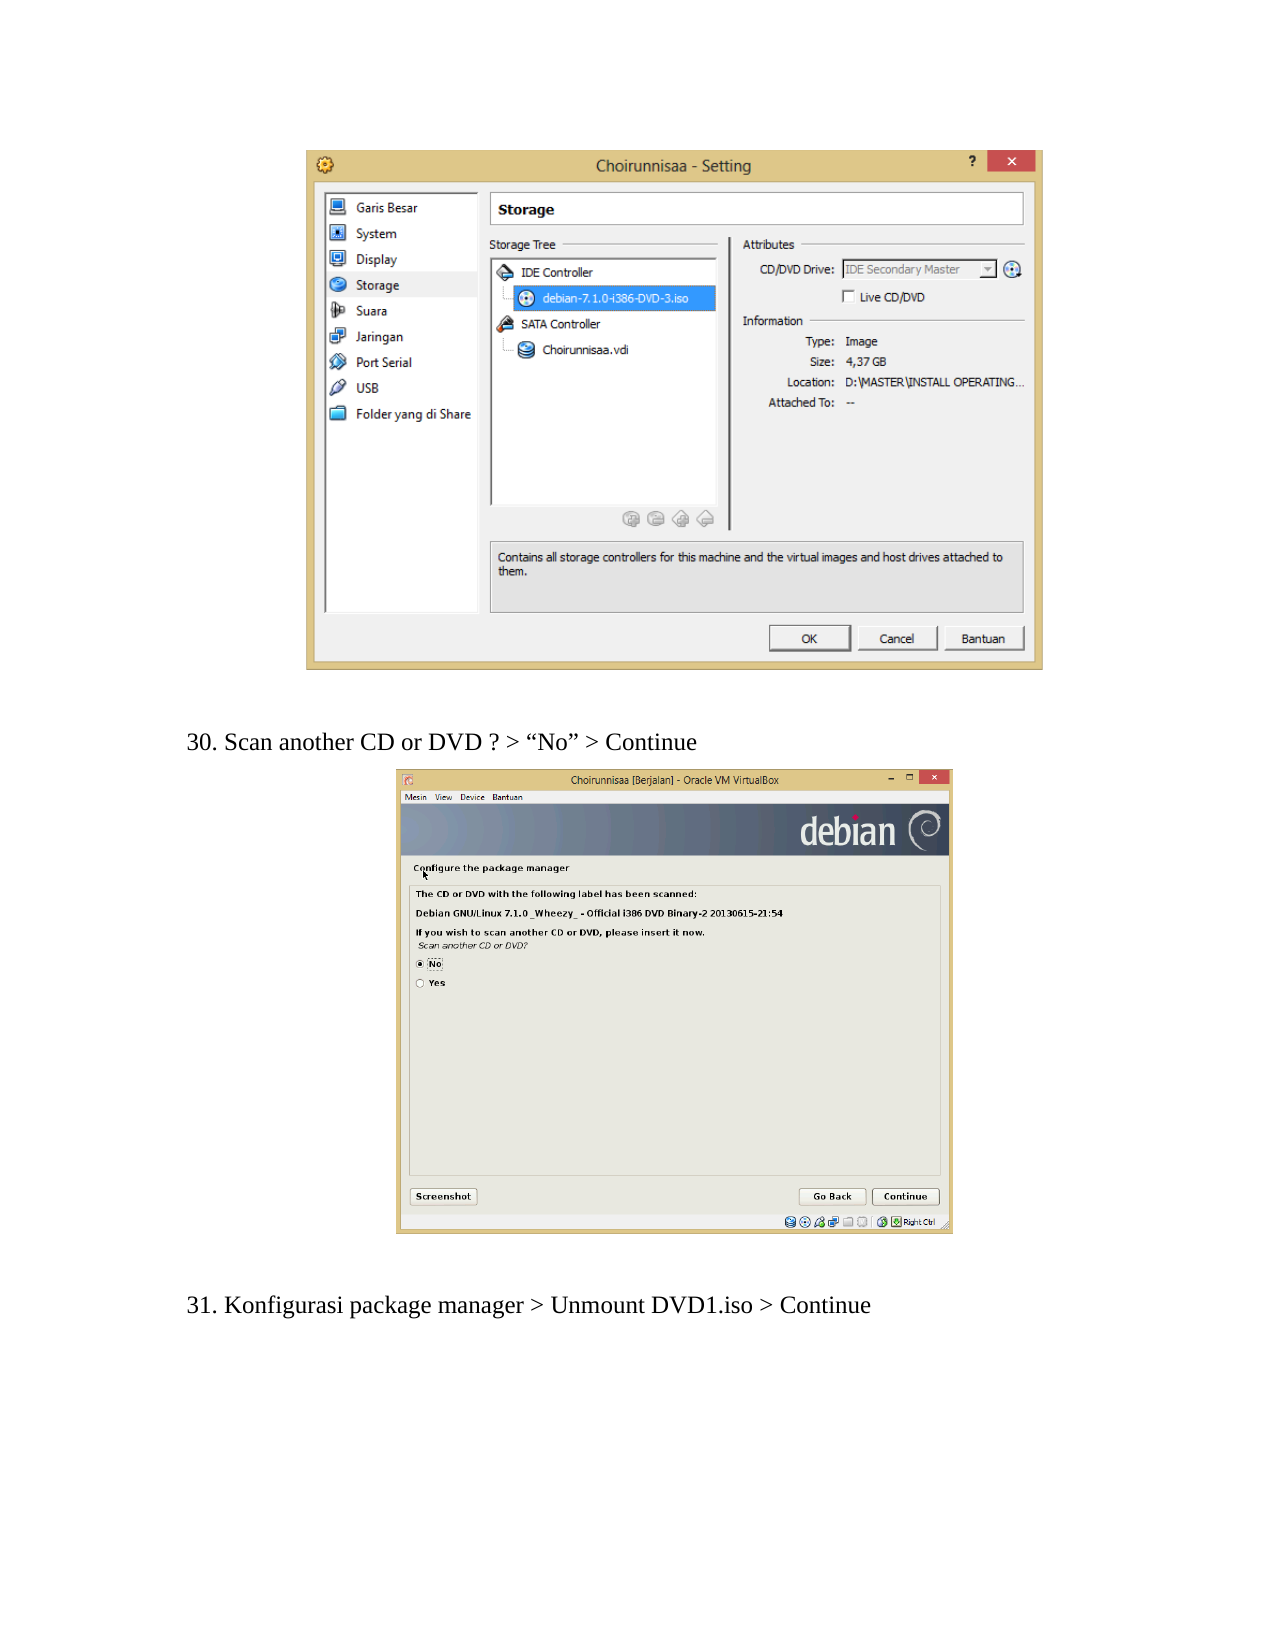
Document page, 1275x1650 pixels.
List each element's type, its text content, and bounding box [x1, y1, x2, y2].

picture [306, 150, 1043, 670]
list Scan another CD or DVD ? > “No” > Continue [186, 727, 1125, 755]
list Konfigurasi package manager > Unmount DVD1.iso > Continue [186, 1291, 1125, 1319]
picture [396, 769, 953, 1234]
